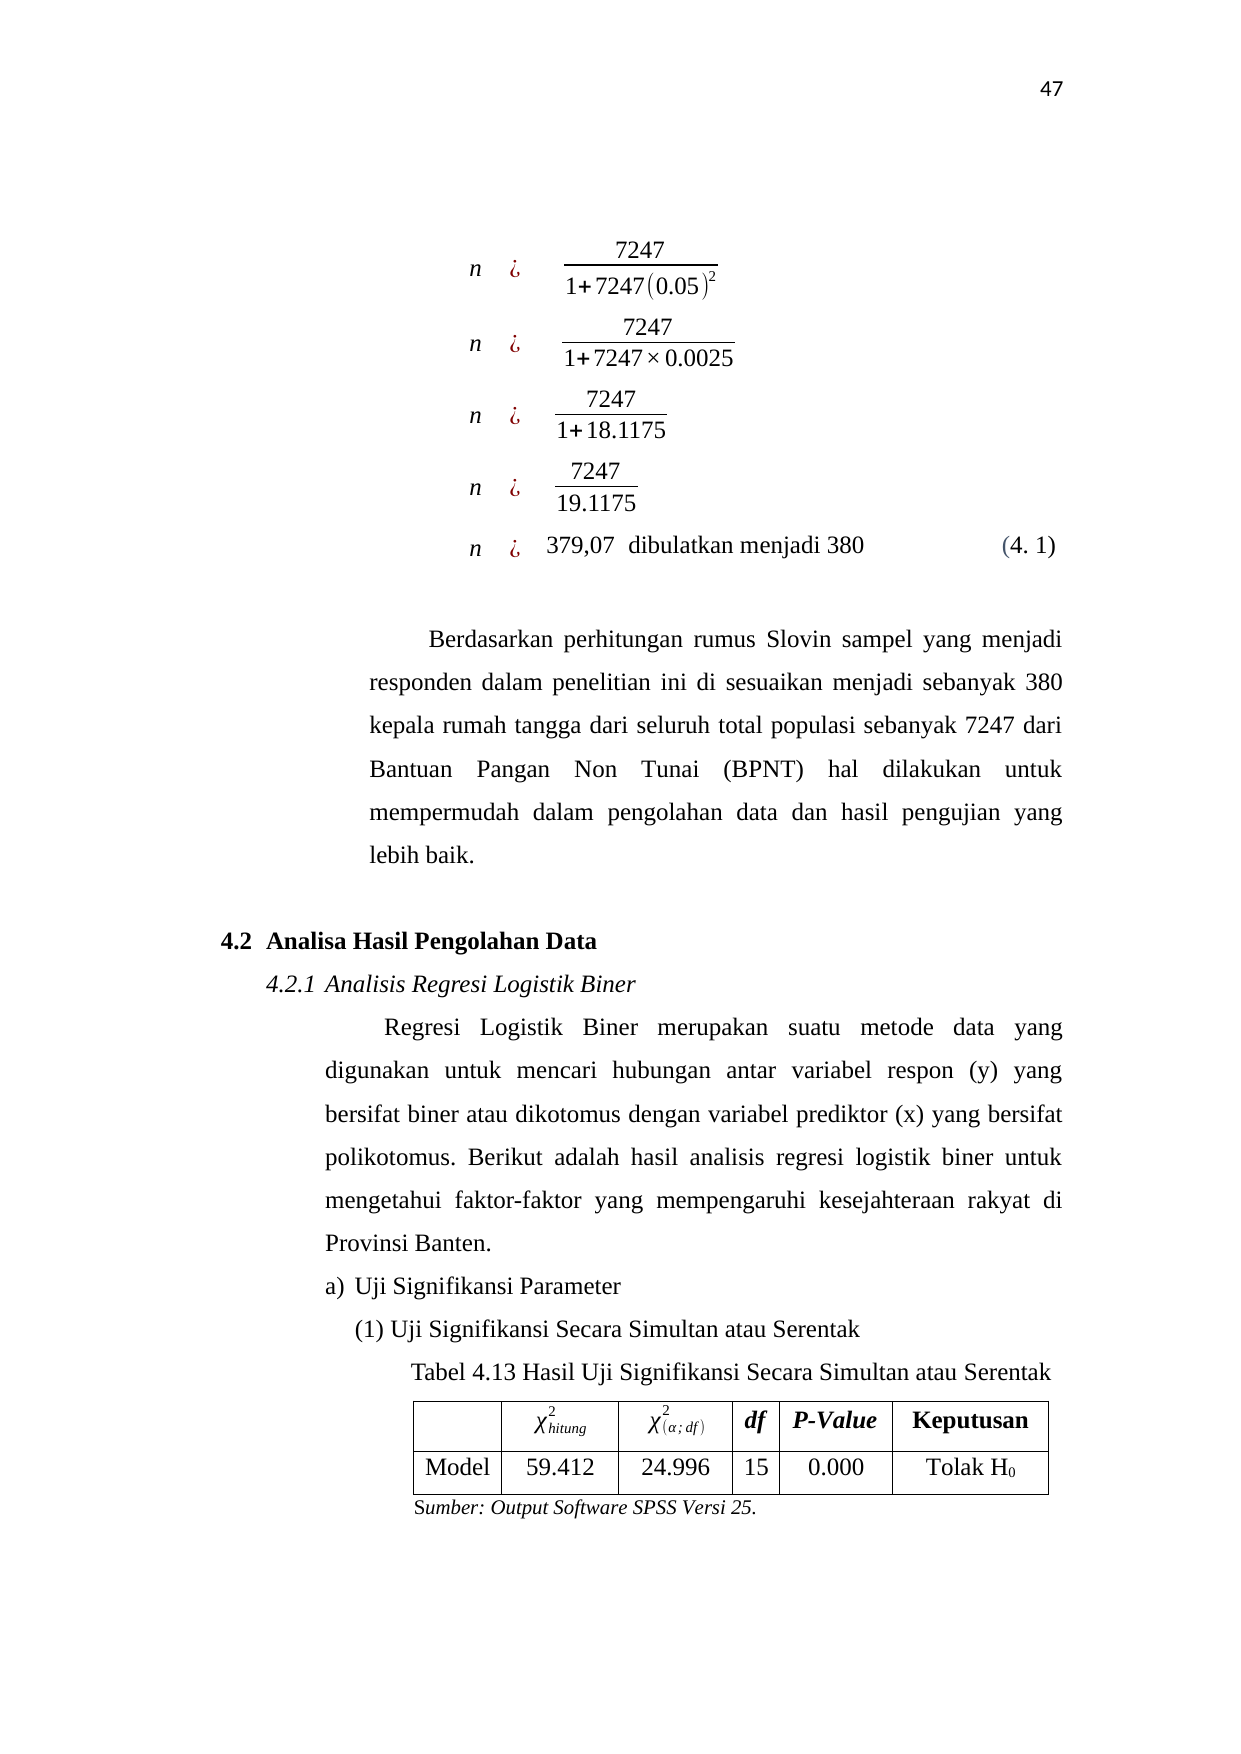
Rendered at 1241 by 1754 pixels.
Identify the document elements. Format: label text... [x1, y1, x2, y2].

table_cell [457, 314, 494, 386]
table_header [536, 236, 761, 314]
table_header df [733, 1402, 779, 1451]
table_header [495, 236, 536, 314]
table_header Keputusan [893, 1402, 1048, 1451]
table_cell Model [414, 1452, 501, 1494]
table_cell [495, 314, 536, 386]
table_cell [536, 458, 761, 530]
table_cell [495, 530, 536, 581]
table_header [414, 1402, 501, 1451]
table_header P-Value [780, 1402, 892, 1451]
text Sumber: Output Software SPSS Versi 25. [413, 1495, 1063, 1519]
table_cell [536, 386, 761, 458]
table_cell [495, 458, 536, 530]
list Uji Signifikansi Secara Simultan atau Serentak [354, 1314, 1063, 1343]
table_cell 59.412 [502, 1452, 618, 1494]
table_header [619, 1402, 732, 1451]
list Uji Signifikansi Parameter [325, 1271, 1063, 1300]
table_cell 15 [733, 1452, 779, 1494]
subtitle Analisa Hasil Pengolahan Data [236, 926, 1063, 955]
text Tabel 4.13 Hasil Uji Signifikansi Secara Simultan atau Serentak [399, 1357, 1063, 1386]
table_cell 0.000 [780, 1452, 892, 1494]
table_cell [536, 314, 761, 386]
subtitle Analisis Regresi Logistik Biner [266, 969, 1063, 998]
table_header [457, 236, 494, 314]
table_cell Tolak H0 [893, 1452, 1048, 1494]
table_cell dibulatkan menjadi 380 (4. 1) [536, 530, 1077, 581]
text Berdasarkan perhitungan rumus Slovin sampel yang menjadi responden dalam penelitian ini di sesuaikan menjadi sebanyak 380 kepala rumah tangga dari seluruh total populasi sebanyak 7247 dari Bantuan Pangan Non Tunai (BPNT) hal dilakukan untuk mempermudah dalam pengolahan data dan hasil pengujian yang lebih baik. [369, 624, 1063, 869]
text Regresi Logistik Biner merupakan suatu metode data yang digunakan untuk mencari hubungan antar variabel respon (y) yang bersifat biner atau dikotomus dengan variabel prediktor (x) yang bersifat polikotomus. Berikut adalah hasil analisis regresi logistik biner untuk mengetahui faktor-faktor yang mempengaruhi kesejahteraan rakyat di Provinsi Banten. [325, 1012, 1063, 1257]
table_cell [457, 530, 494, 581]
table_header [502, 1402, 618, 1451]
table_cell [495, 386, 536, 458]
table_cell 24.996 [619, 1452, 732, 1494]
table_cell [457, 458, 494, 530]
table_cell [457, 386, 494, 458]
